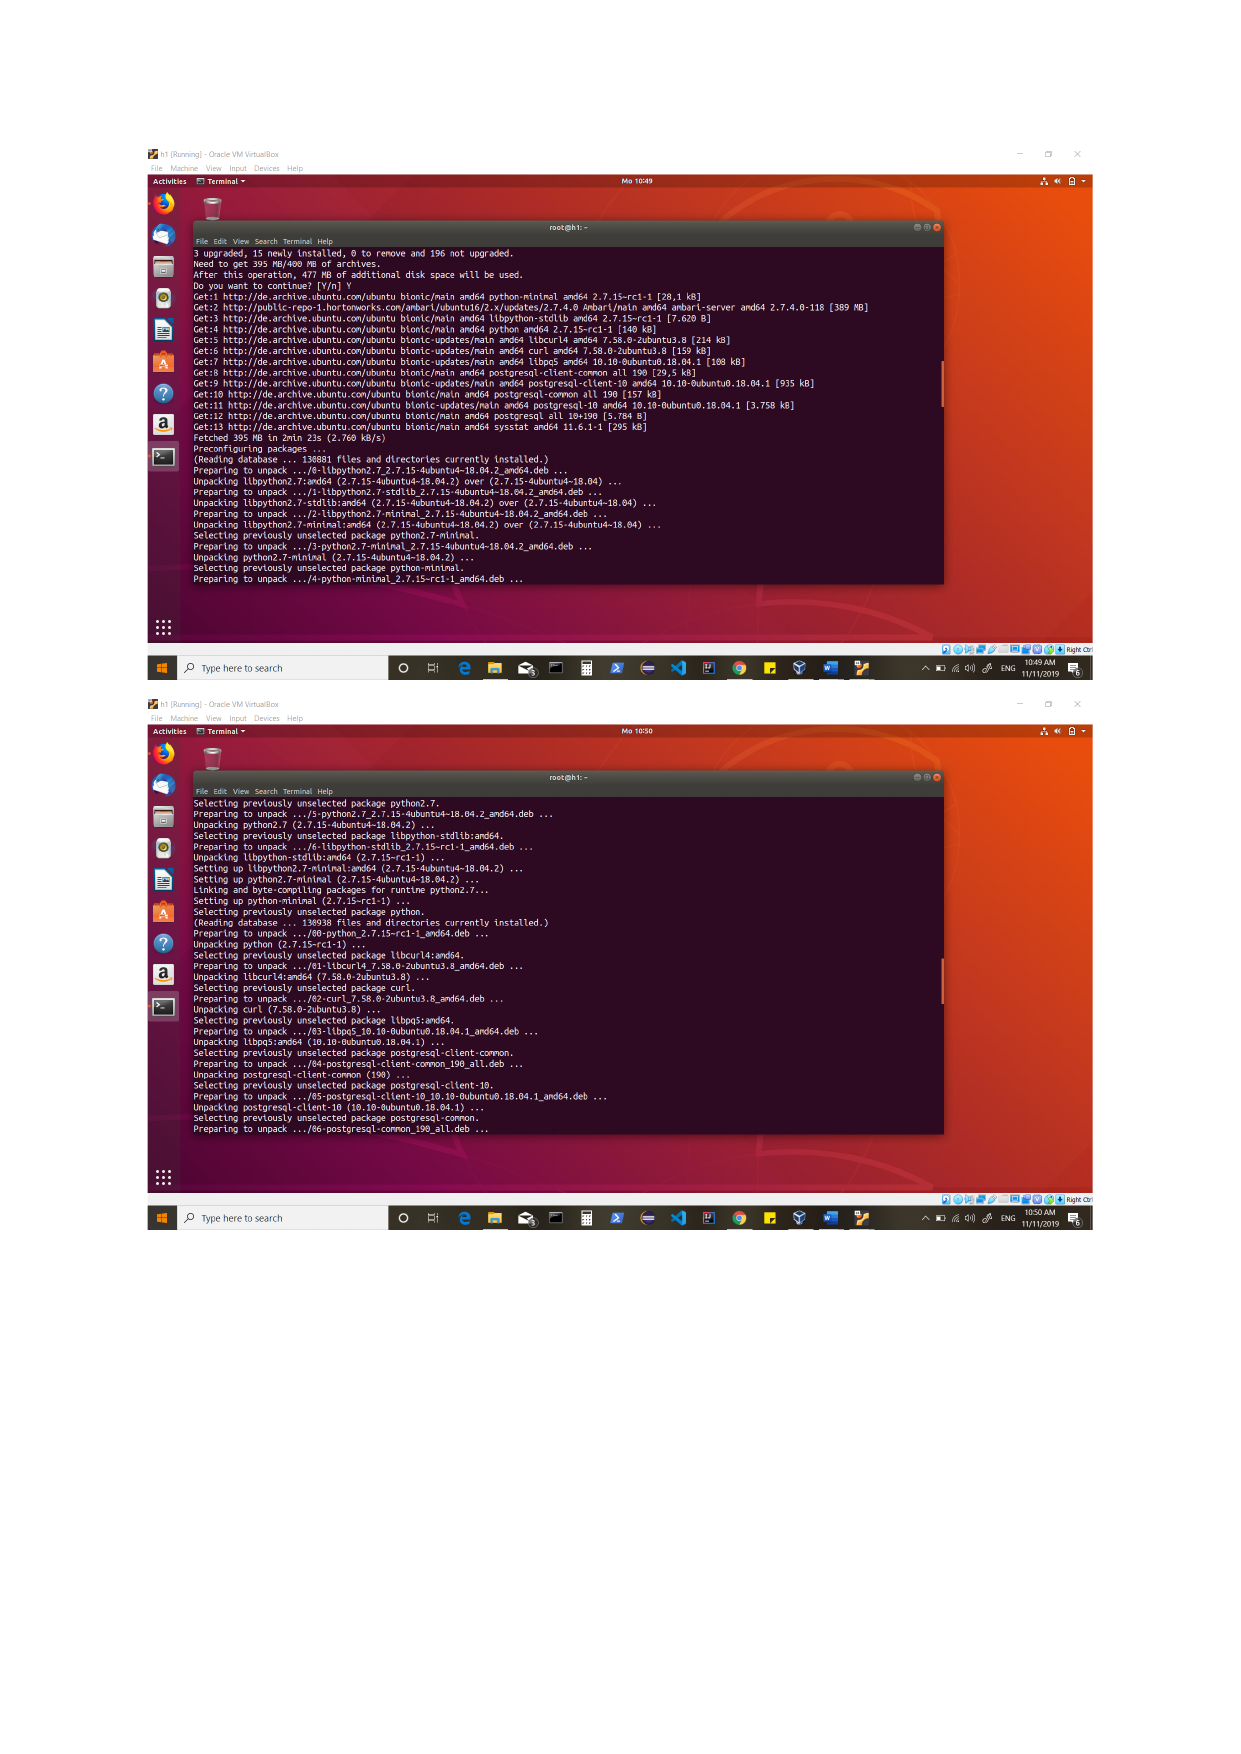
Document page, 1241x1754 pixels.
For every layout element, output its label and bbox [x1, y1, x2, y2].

picture [147, 698, 1093, 1230]
picture [147, 147, 1093, 680]
